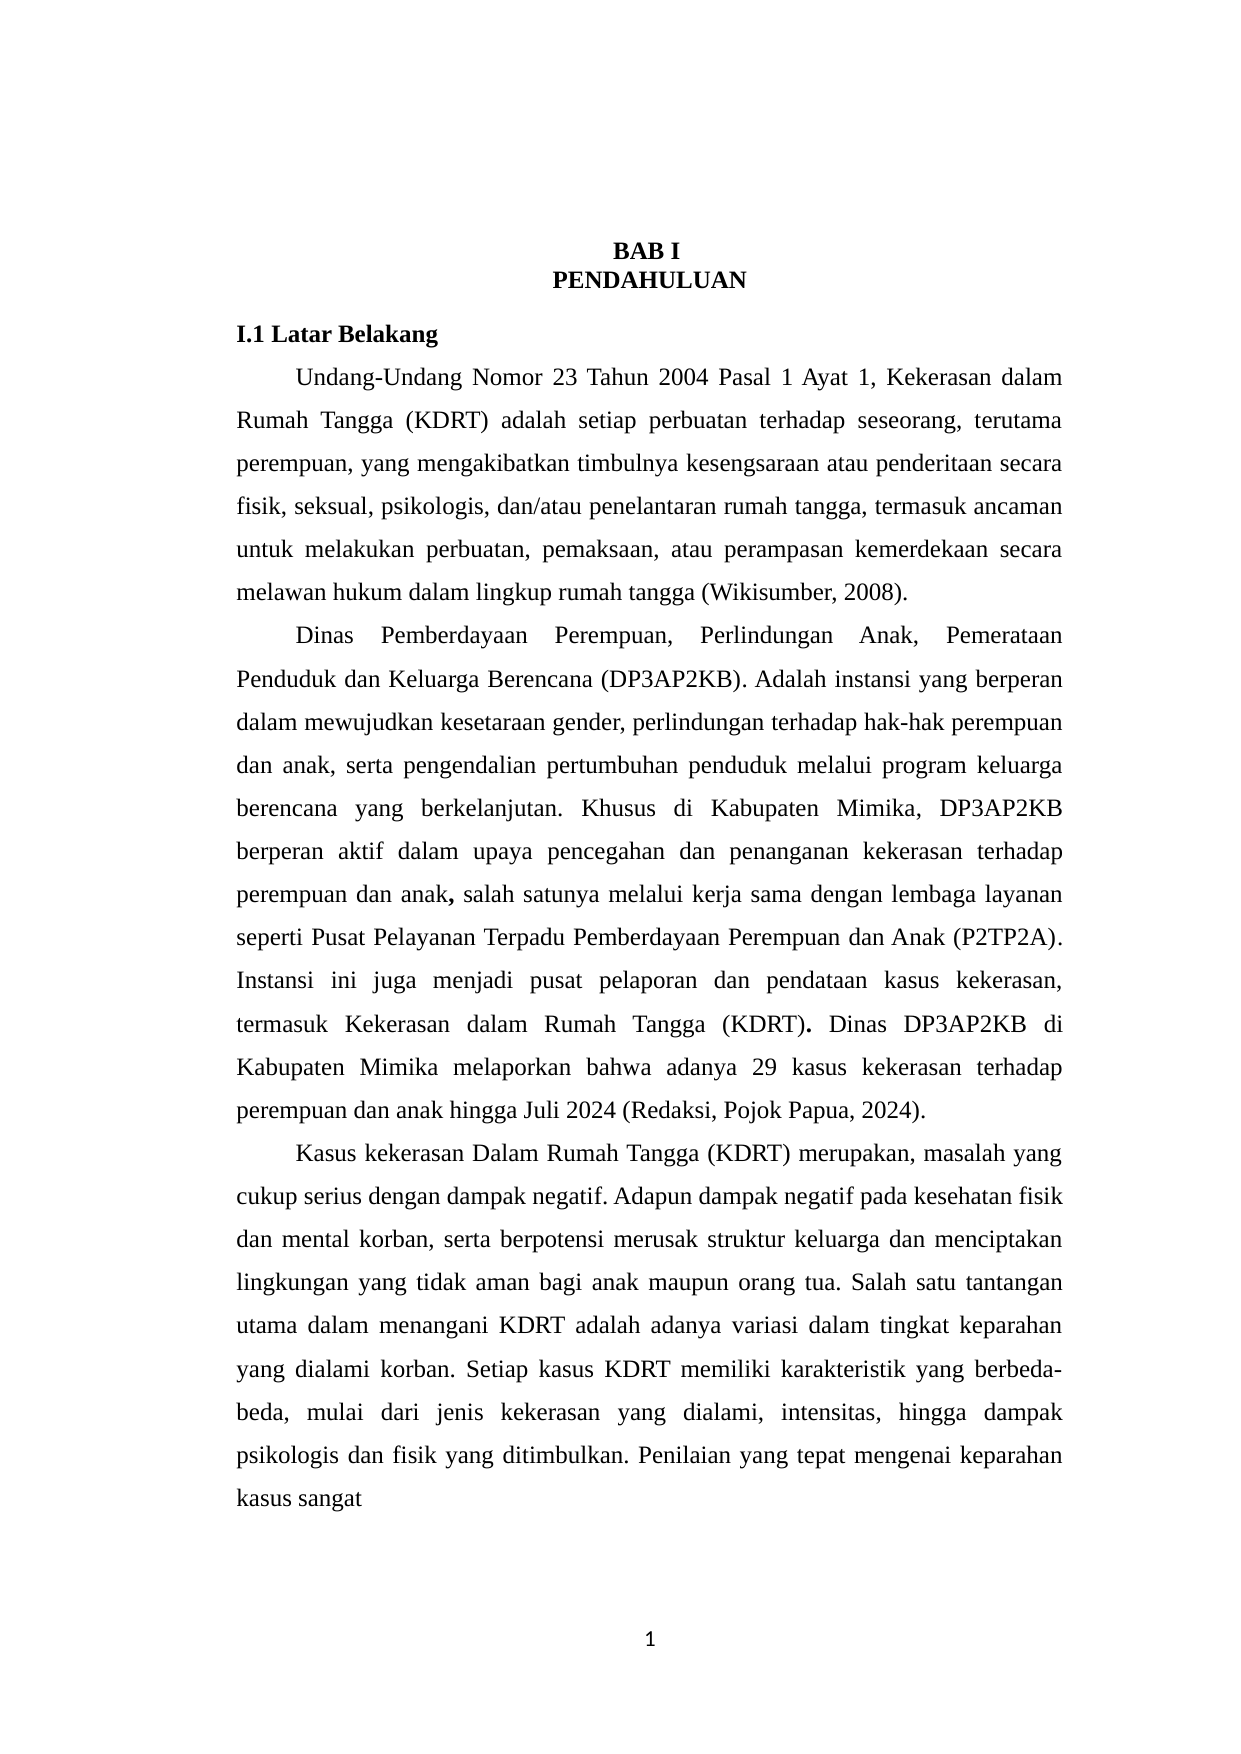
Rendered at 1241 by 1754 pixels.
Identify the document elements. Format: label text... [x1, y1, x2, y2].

text Undang-Undang Nomor 23 Tahun 2004 Pasal 1 Ayat 1, Kekerasan dalam Rumah Tangga (KDRT) adalah setiap perbuatan terhadap seseorang, terutama perempuan, yang mengakibatkan timbulnya kesengsaraan atau penderitaan secara fisik, seksual, psikologis, dan/atau penelantaran rumah tangga, termasuk ancaman untuk melakukan perbuatan, pemaksaan, atau perampasan kemerdekaan secara melawan hukum dalam lingkup rumah tangga (Wikisumber, 2008). [236, 362, 1063, 606]
subtitle Latar Belakang [236, 319, 1063, 347]
text Kasus kekerasan Dalam Rumah Tangga (KDRT) merupakan, masalah yang cukup serius dengan dampak negatif. Adapun dampak negatif pada kesehatan fisik dan mental korban, serta berpotensi merusak struktur keluarga dan menciptakan lingkungan yang tidak aman bagi anak maupun orang tua. Salah satu tantangan utama dalam menangani KDRT adalah adanya variasi dalam tingkat keparahan yang dialami korban. Setiap kasus KDRT memiliki karakteristik yang berbeda-beda, mulai dari jenis kekerasan yang dialami, intensitas, hingga dampak psikologis dan fisik yang ditimbulkan. Penilaian yang tepat mengenai keparahan kasus sangat [236, 1138, 1063, 1512]
text Dinas Pemberdayaan Perempuan, Perlindungan Anak, Pemerataan Penduduk dan Keluarga Berencana (DP3AP2KB). Adalah instansi yang berperan dalam mewujudkan kesetaraan gender, perlindungan terhadap hak-hak perempuan dan anak, serta pengendalian pertumbuhan penduduk melalui program keluarga berencana yang berkelanjutan. Khusus di Kabupaten Mimika, DP3AP2KB berperan aktif dalam upaya pencegahan dan penanganan kekerasan terhadap perempuan dan anak, salah satunya melalui kerja sama dengan lembaga layanan seperti Pusat Pelayanan Terpadu Pemberdayaan Perempuan dan Anak (P2TP2A). Instansi ini juga menjadi pusat pelaporan dan pendataan kasus kekerasan, termasuk Kekerasan dalam Rumah Tangga (KDRT). Dinas DP3AP2KB di Kabupaten Mimika melaporkan bahwa adanya 29 kasus kekerasan terhadap perempuan dan anak hingga Juli 2024 (Redaksi, Pojok Papua, 2024). [236, 621, 1063, 1124]
subtitle PENDAHULUAN [236, 236, 1063, 294]
